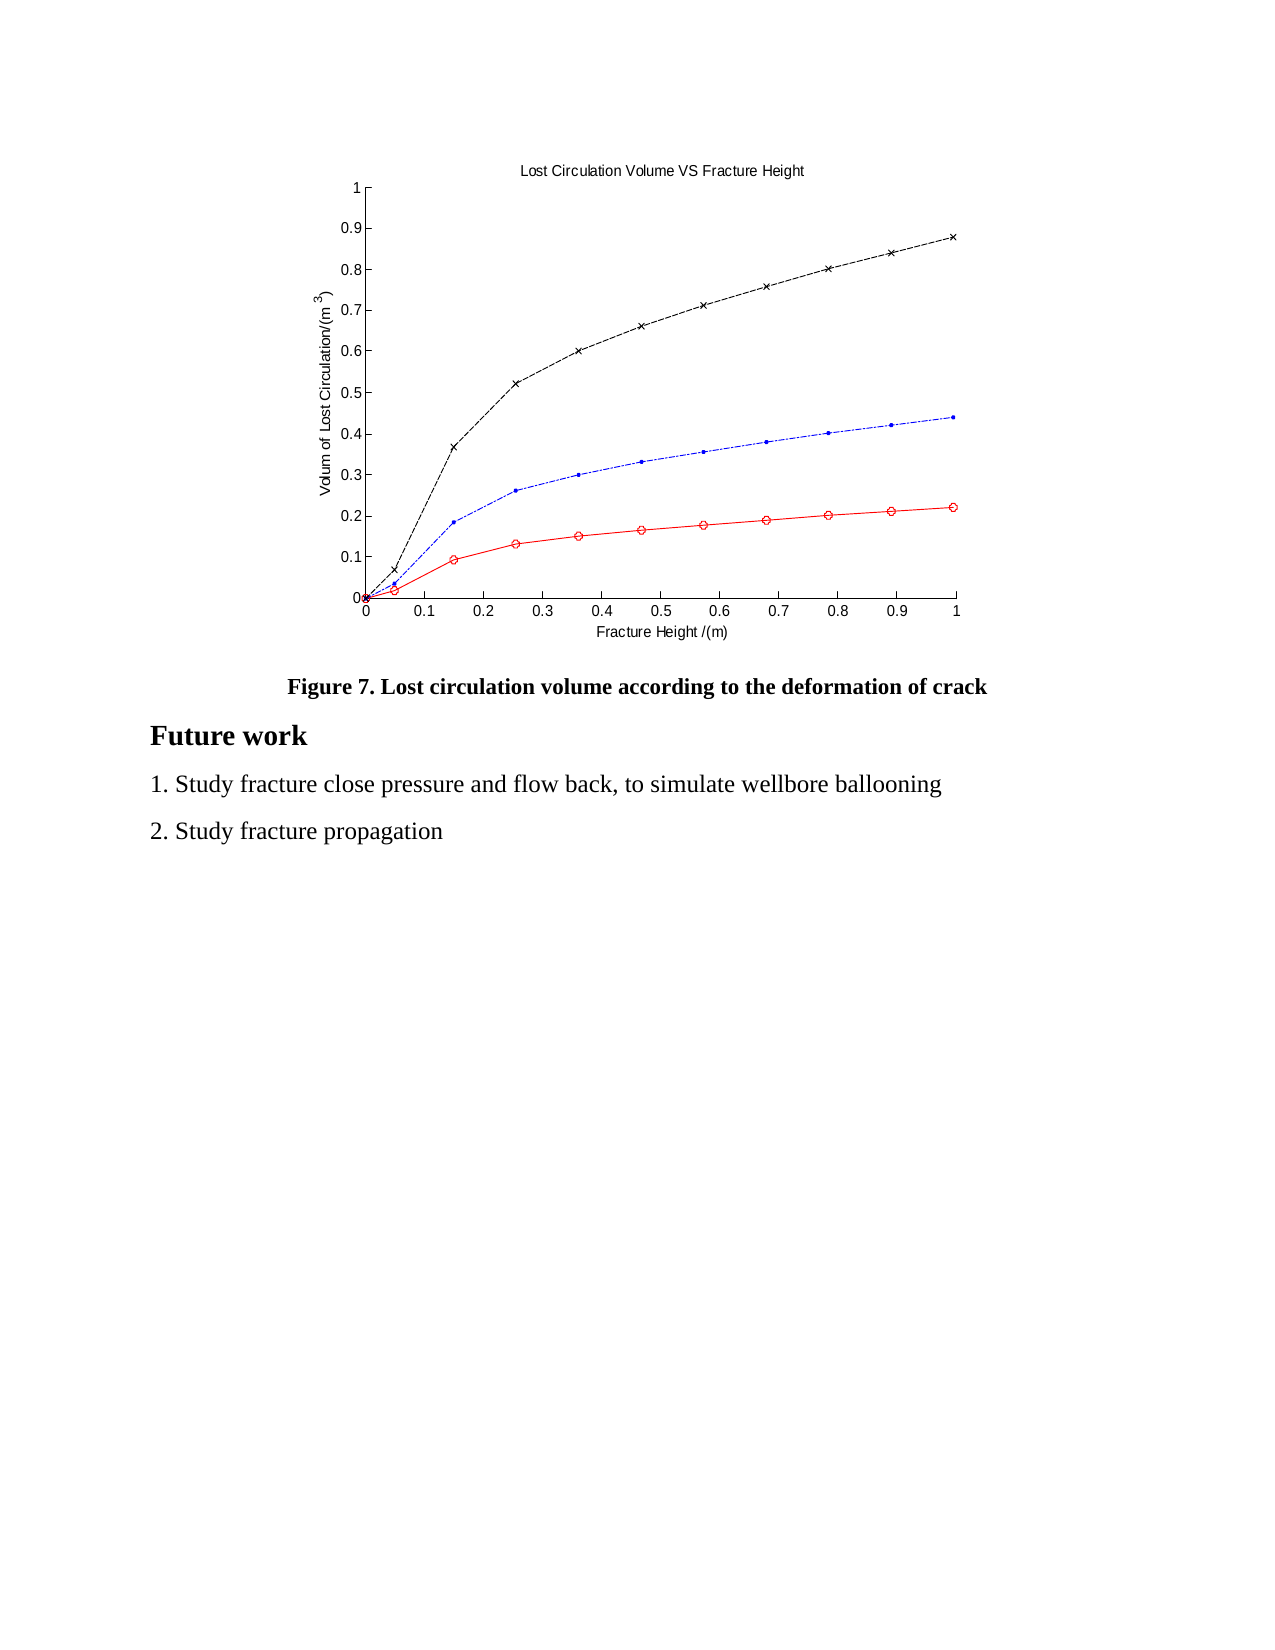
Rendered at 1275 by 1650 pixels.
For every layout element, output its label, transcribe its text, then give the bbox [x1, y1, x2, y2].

text Future work [150, 718, 1125, 752]
text Figure 7. Lost circulation volume according to the deformation of crack [150, 673, 1125, 699]
text 2. Study fracture propagation [150, 816, 1125, 845]
text 1. Study fracture close pressure and flow back, to simulate wellbore ballooning [150, 769, 1125, 797]
